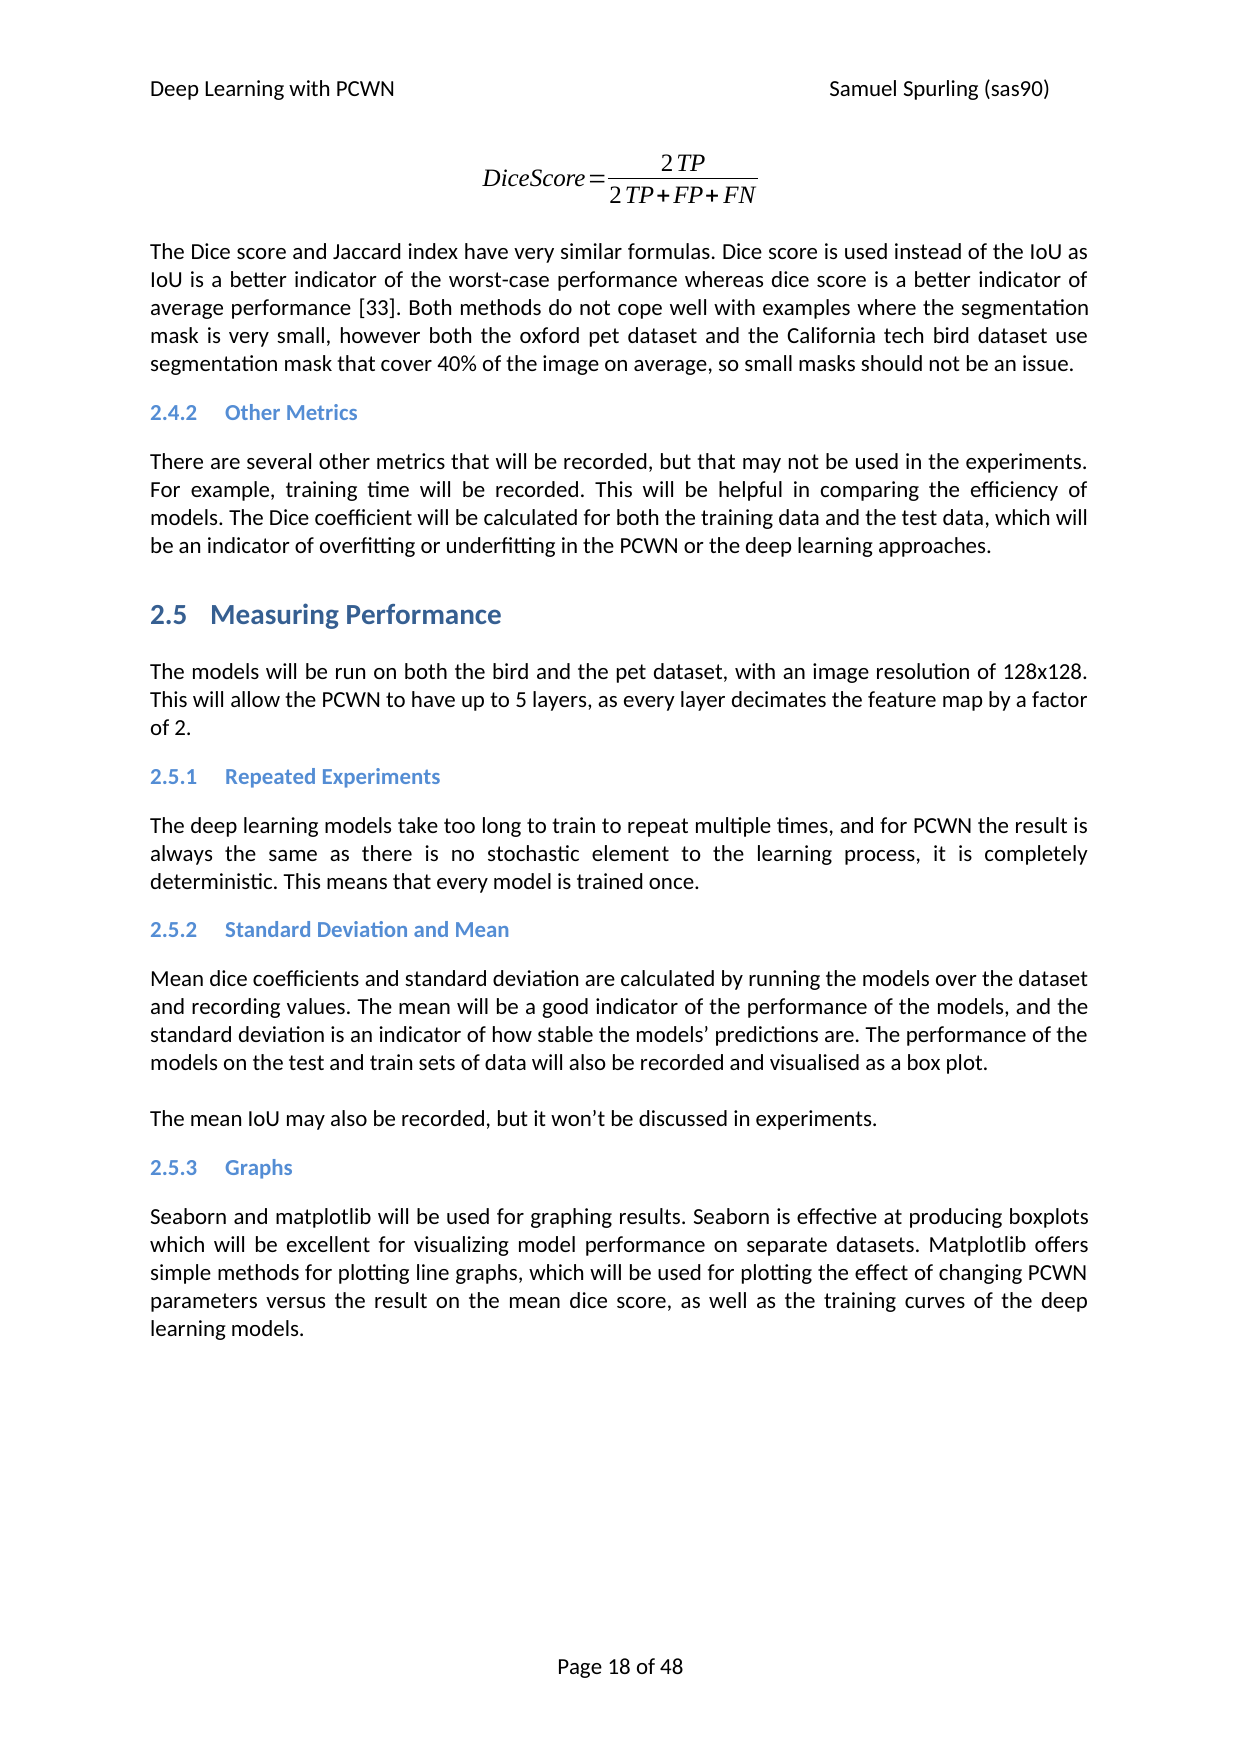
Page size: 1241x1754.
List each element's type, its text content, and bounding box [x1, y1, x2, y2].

subtitle Repeated Experiments [150, 762, 1090, 790]
text Mean dice coefficients and standard deviation are calculated by running the models over the dataset and recording values. The mean will be a good indicator of the performance of the models, and the standard deviation is an indicator of how stable the models’ predictions are. The performance of the models on the test and train sets of data will also be recorded and visualised as a box plot. [150, 964, 1090, 1077]
text There are several other metrics that will be recorded, but that may not be used in the experiments. For example, training time will be recorded. This will be helpful in comparing the efficiency of models. The Dice coefficient will be calculated for both the training data and the test data, which will be an indicator of overfitting or underfitting in the PCWN or the deep learning approaches. [150, 447, 1090, 559]
subtitle Graphs [150, 1153, 1090, 1181]
subtitle Measuring Performance [150, 596, 1090, 632]
subtitle Standard Deviation and Mean [150, 916, 1090, 944]
text The Dice score and Jaccard index have very similar formulas. Dice score is used instead of the IoU as IoU is a better indicator of the worst-case performance whereas dice score is a better indicator of average performance . Both methods do not cope well with examples where the segmentation mask is very small, however both the oxford pet dataset and the California tech bird dataset use segmentation mask that cover 40% of the image on average, so small masks should not be an issue. [150, 237, 1090, 377]
text The deep learning models take too long to train to repeat multiple times, and for PCWN the result is always the same as there is no stochastic element to the learning process, it is completely deterministic. This means that every model is trained once. [150, 811, 1090, 895]
text The models will be run on both the bird and the pet dataset, with an image resolution of 128x128. This will allow the PCWN to have up to 5 layers, as every layer decimates the feature map by a factor of 2. [150, 657, 1090, 741]
text The mean IoU may also be recorded, but it won’t be discussed in experiments. [150, 1104, 1090, 1133]
subtitle Other Metrics [150, 398, 1090, 426]
text Seaborn and matplotlib will be used for graphing results. Seaborn is effective at producing boxplots which will be excellent for visualizing model performance on separate datasets. Matplotlib offers simple methods for plotting line graphs, which will be used for plotting the effect of changing PCWN parameters versus the result on the mean dice score, as well as the training curves of the deep learning models. [150, 1202, 1090, 1342]
